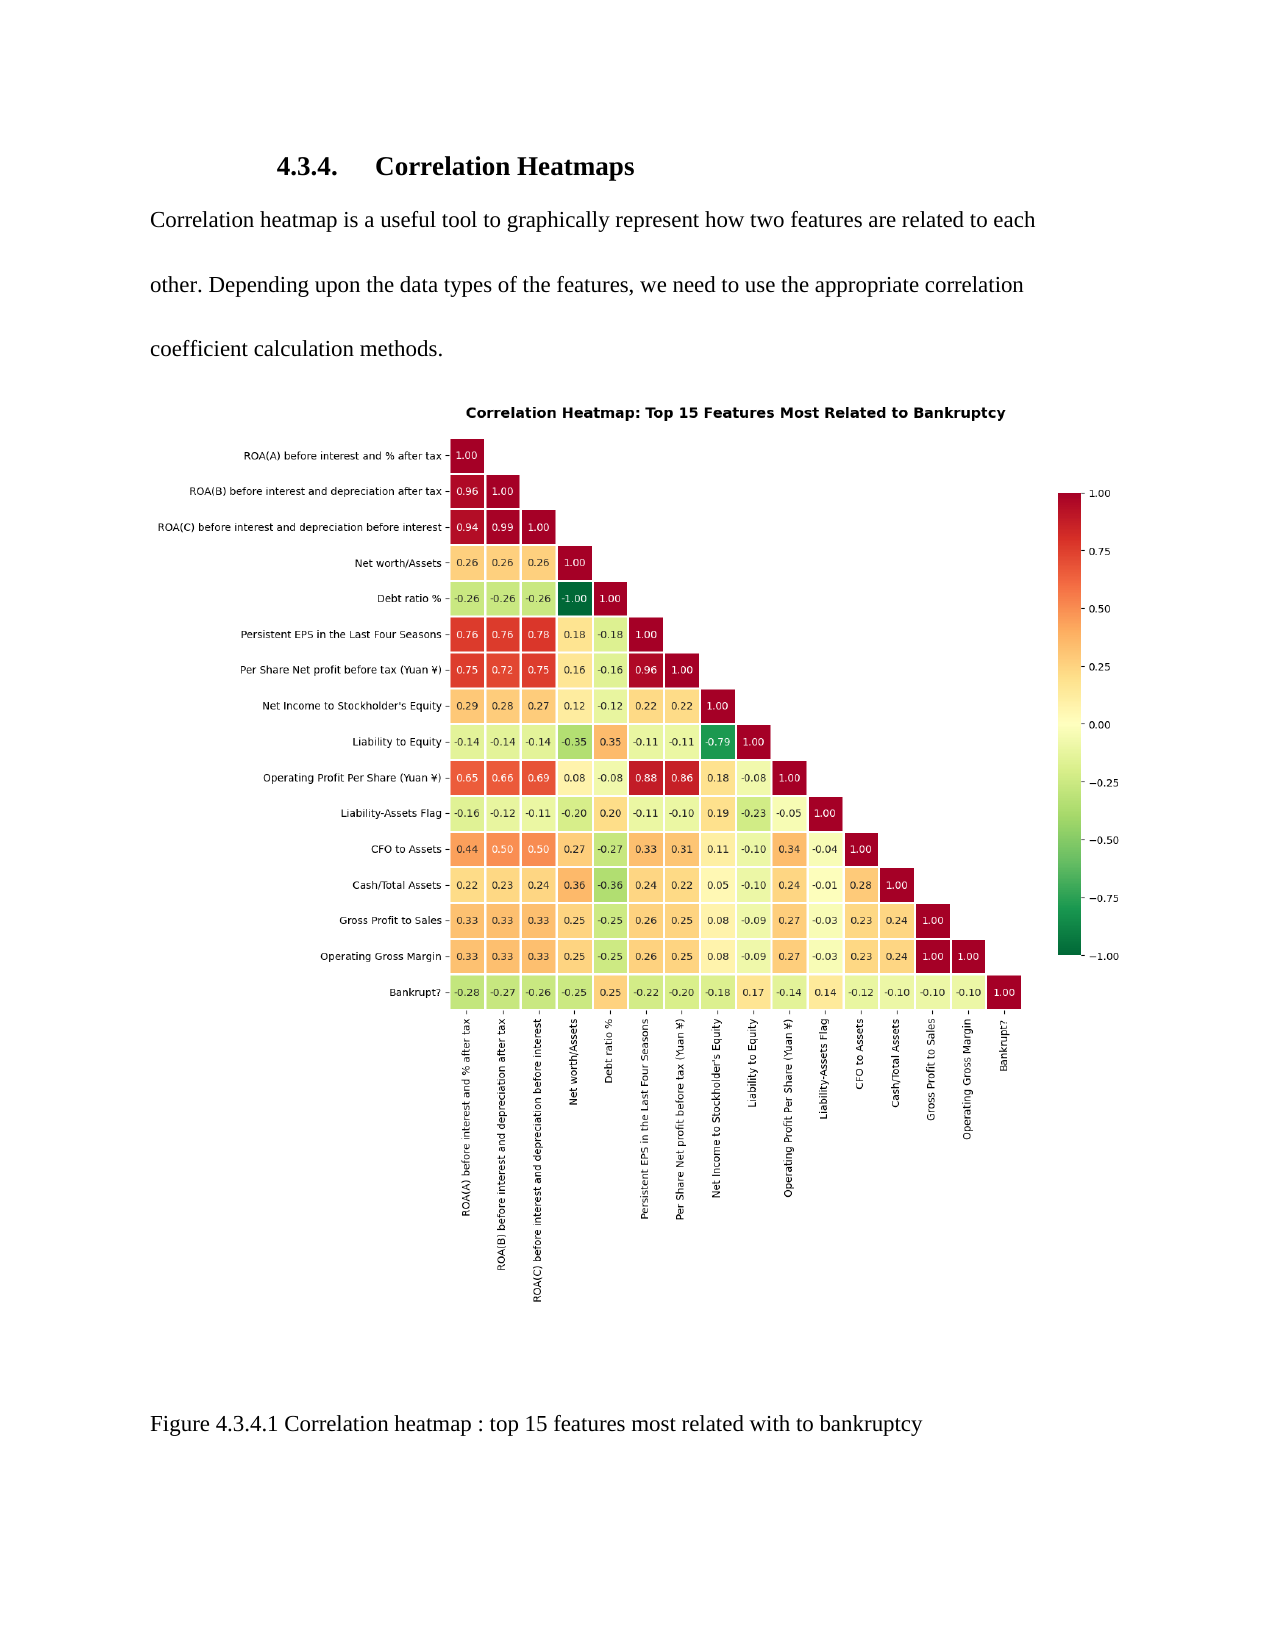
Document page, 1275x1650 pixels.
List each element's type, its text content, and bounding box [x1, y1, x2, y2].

text coefficient calculation methods. [150, 335, 1125, 361]
text Figure 4.3.4.1 Correlation heatmap : top 15 features most related with to bankruptcy [150, 1411, 1125, 1437]
text Correlation heatmap is a useful tool to graphically represent how two features are related to each [150, 206, 1125, 232]
text other. Depending upon the data types of the features, we need to use the appropriate correlation [150, 271, 1125, 297]
subtitle Correlation Heatmaps [337, 150, 1125, 181]
picture [150, 399, 1125, 1308]
